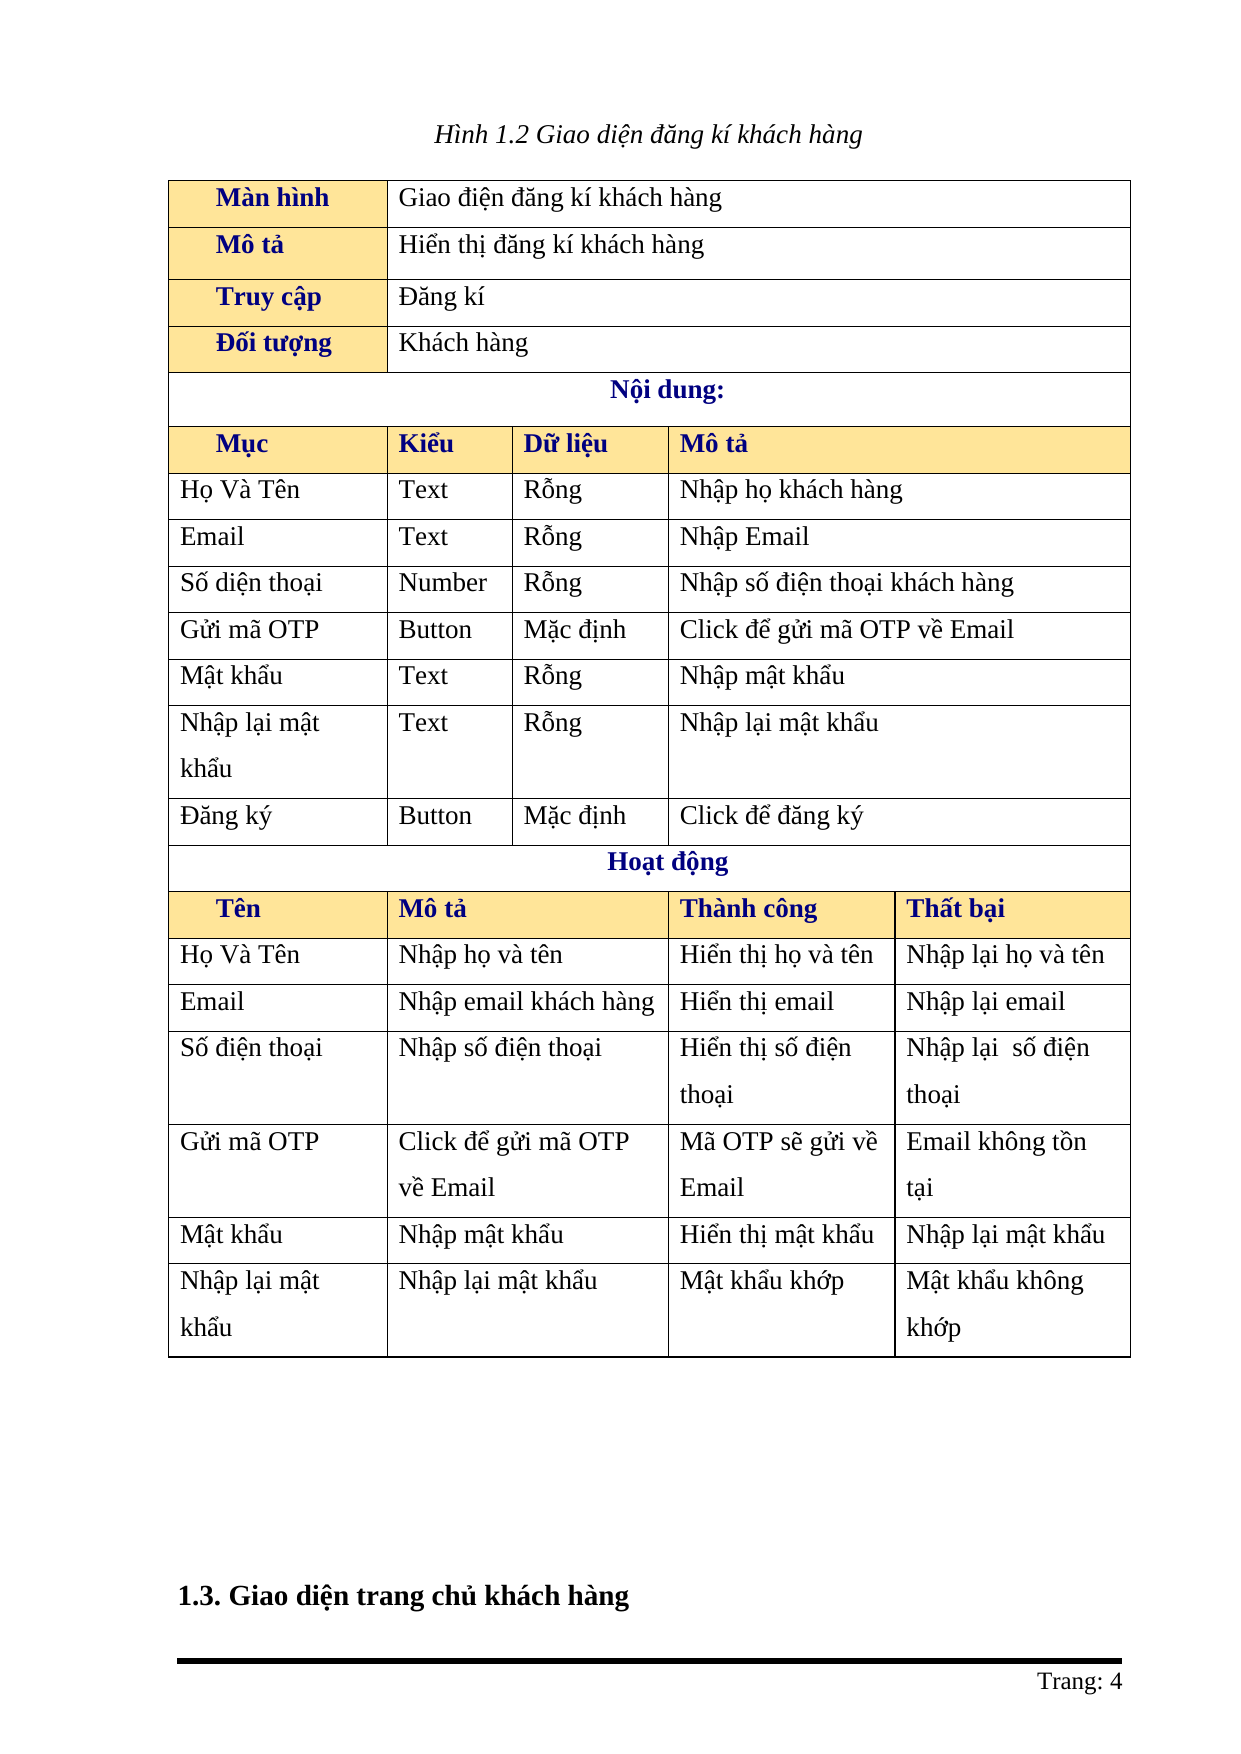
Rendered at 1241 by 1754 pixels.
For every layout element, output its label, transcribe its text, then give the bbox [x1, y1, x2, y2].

table_cell Number [388, 567, 512, 612]
table_cell Thành công [669, 892, 894, 938]
table_cell Gửi mã OTP [169, 1125, 387, 1217]
table_cell Text [388, 474, 512, 519]
table_cell Button [388, 613, 512, 658]
table_cell Hiển thị họ và tên [669, 939, 894, 984]
table_cell Text [388, 706, 512, 798]
table_cell Gửi mã OTP [169, 613, 387, 658]
table_cell Nhập họ khách hàng [669, 474, 1130, 519]
table_cell Đăng ký [169, 799, 387, 844]
table_cell Mật khẩu không khớp [896, 1264, 1130, 1356]
table_cell Mô tả [388, 892, 668, 938]
table_cell Họ Và Tên [169, 474, 387, 519]
table_cell Button [388, 799, 512, 844]
table_cell Nhập mật khẩu [388, 1218, 668, 1263]
table_cell Hiển thị đăng kí khách hàng [388, 228, 1130, 279]
table_cell Email [169, 520, 387, 566]
table_cell Đăng kí [388, 280, 1130, 326]
table_cell Khách hàng [388, 327, 1130, 372]
table_cell Hiển thị mật khẩu [669, 1218, 894, 1263]
text Hình 1.2 Giao diện đăng kí khách hàng [177, 118, 1122, 149]
table_cell Mật khẩu khớp [669, 1264, 894, 1356]
table_cell Nhập lại mật khẩu [669, 706, 1130, 798]
table_cell Nội dung: [169, 373, 1130, 426]
table_cell Mật khẩu [169, 660, 387, 705]
table_cell Rỗng [513, 520, 668, 566]
table_cell Nhập Email [669, 520, 1130, 566]
table_cell Họ Và Tên [169, 939, 387, 984]
table_cell Nhập lại số điện thoại [896, 1032, 1130, 1124]
table_cell Rỗng [513, 474, 668, 519]
table_cell Mã OTP sẽ gửi về Email [669, 1125, 894, 1217]
table_cell Mật khẩu [169, 1218, 387, 1263]
table_cell Hiển thị số điện thoại [669, 1032, 894, 1124]
table_cell Hoạt động [169, 846, 1130, 891]
table_header Màn hình [169, 181, 387, 227]
table_cell Hiển thị email [669, 985, 894, 1031]
table_cell Email không tồn tại [896, 1125, 1130, 1217]
table_cell Mô tả [169, 228, 387, 279]
table_cell Text [388, 660, 512, 705]
table_cell Số điện thoại [169, 1032, 387, 1124]
table_cell Nhập lại email [896, 985, 1130, 1031]
table_cell Đối tượng [169, 327, 387, 372]
table_cell Text [388, 520, 512, 566]
table_cell Kiểu [388, 427, 512, 473]
table_cell Click để gửi mã OTP về Email [388, 1125, 668, 1217]
table_cell Nhập email khách hàng [388, 985, 668, 1031]
table_cell Nhập lại mật khẩu [388, 1264, 668, 1356]
table_cell Rỗng [513, 706, 668, 798]
table_cell Tên [169, 892, 387, 938]
table_cell Nhập lại họ và tên [896, 939, 1130, 984]
table_cell Click để gửi mã OTP về Email [669, 613, 1130, 658]
table_cell Dữ liệu [513, 427, 668, 473]
table_cell Nhập mật khẩu [669, 660, 1130, 705]
table_cell Nhập số điện thoại khách hàng [669, 567, 1130, 612]
table_cell Mặc định [513, 799, 668, 844]
table_cell Truy cập [169, 280, 387, 326]
table_cell Thất bại [896, 892, 1130, 938]
table_cell Email [169, 985, 387, 1031]
subtitle 1.3. Giao diện trang chủ khách hàng [177, 1578, 1122, 1612]
table_cell Rỗng [513, 660, 668, 705]
table_cell Click để đăng ký [669, 799, 1130, 844]
table_cell Mục [169, 427, 387, 473]
table_cell Mô tả [669, 427, 1130, 473]
table_cell Nhập lại mật khẩu [169, 706, 387, 798]
table_cell Số diện thoại [169, 567, 387, 612]
table_cell Nhập số điện thoại [388, 1032, 668, 1124]
table_header Giao điện đăng kí khách hàng [388, 181, 1130, 227]
table_cell Mặc định [513, 613, 668, 658]
table_cell Nhập họ và tên [388, 939, 668, 984]
table_cell Rỗng [513, 567, 668, 612]
table_cell Nhập lại mật khẩu [169, 1264, 387, 1356]
table_cell Nhập lại mật khẩu [896, 1218, 1130, 1263]
